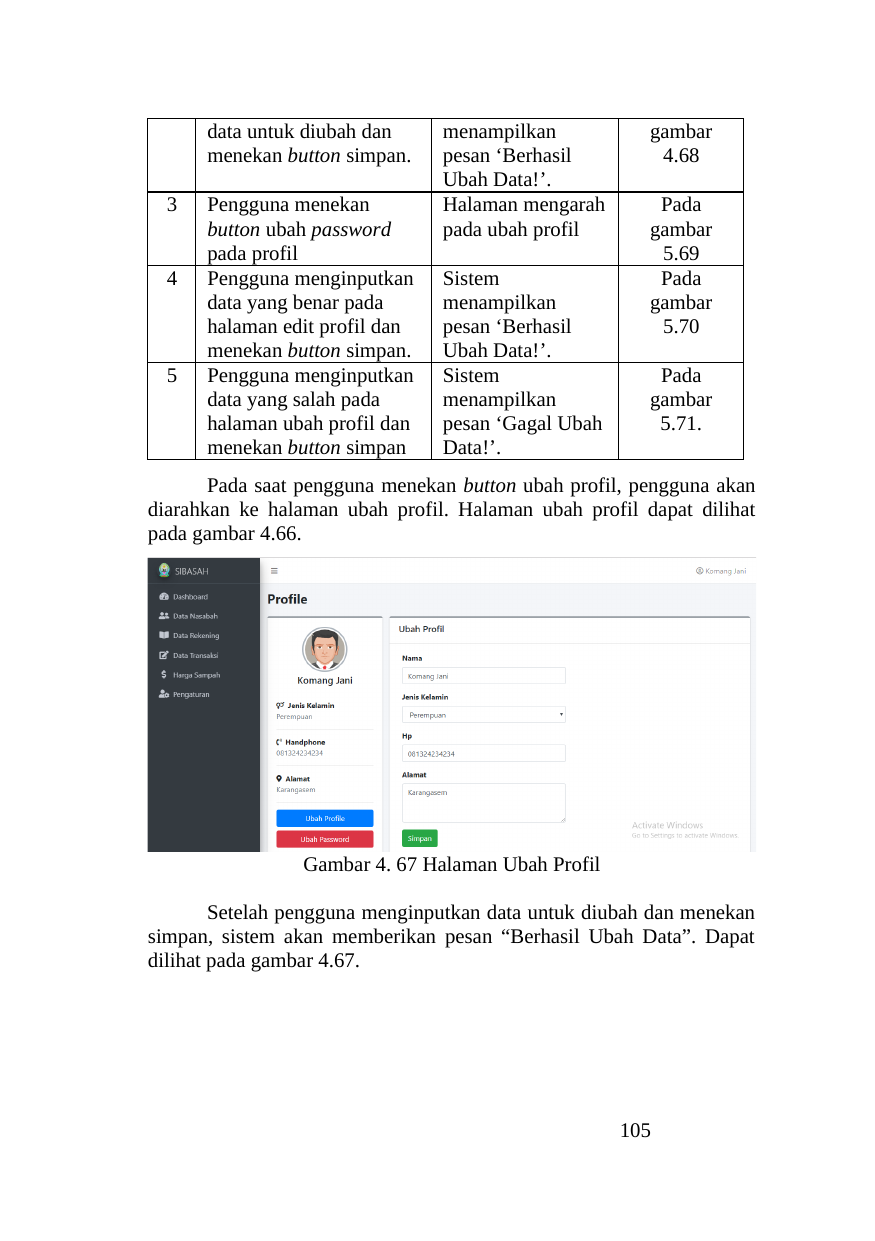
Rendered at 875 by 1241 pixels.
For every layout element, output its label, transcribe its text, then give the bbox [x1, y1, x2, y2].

table_cell 5 [148, 363, 195, 459]
table_cell Pengguna menginputkan data yang benar pada halaman edit profil dan menekan button simpan. [196, 266, 431, 362]
text Setelah pengguna menginputkan data untuk diubah dan menekan simpan, sistem akan memberikan pesan “Berhasil Ubah Data”. Dapat dilihat pada gambar 4.67. [148, 900, 756, 972]
table_cell 2 [148, 119, 195, 191]
table_cell Sistem menampilkan pesan ‘Gagal Ubah Data!’. [432, 363, 618, 459]
table_cell 3 [148, 193, 195, 264]
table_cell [432, 119, 618, 191]
text Pada saat pengguna menekan button ubah profil, pengguna akan diarahkan ke halaman ubah profil. Halaman ubah profil dapat dilihat pada gambar 4.66. [148, 473, 756, 545]
table_cell Pengguna menginputkan data yang salah pada halaman ubah profil dan menekan button simpan [196, 363, 431, 459]
picture [147, 557, 757, 852]
table_cell Pada gambar 4.68 [619, 119, 743, 191]
table_cell Halaman mengarah pada ubah profil [432, 193, 618, 264]
table_cell 4 [148, 266, 195, 362]
table_cell Pada gambar 5.71. [619, 363, 743, 459]
table_cell Pengguna menekan button ubah password pada profil [196, 193, 431, 264]
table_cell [196, 119, 431, 191]
table_cell Sistem menampilkan pesan ‘Berhasil Ubah Data!’. [432, 266, 618, 362]
table_cell Pada gambar 5.70 [619, 266, 743, 362]
table_cell Pada gambar 5.69 [619, 193, 743, 264]
